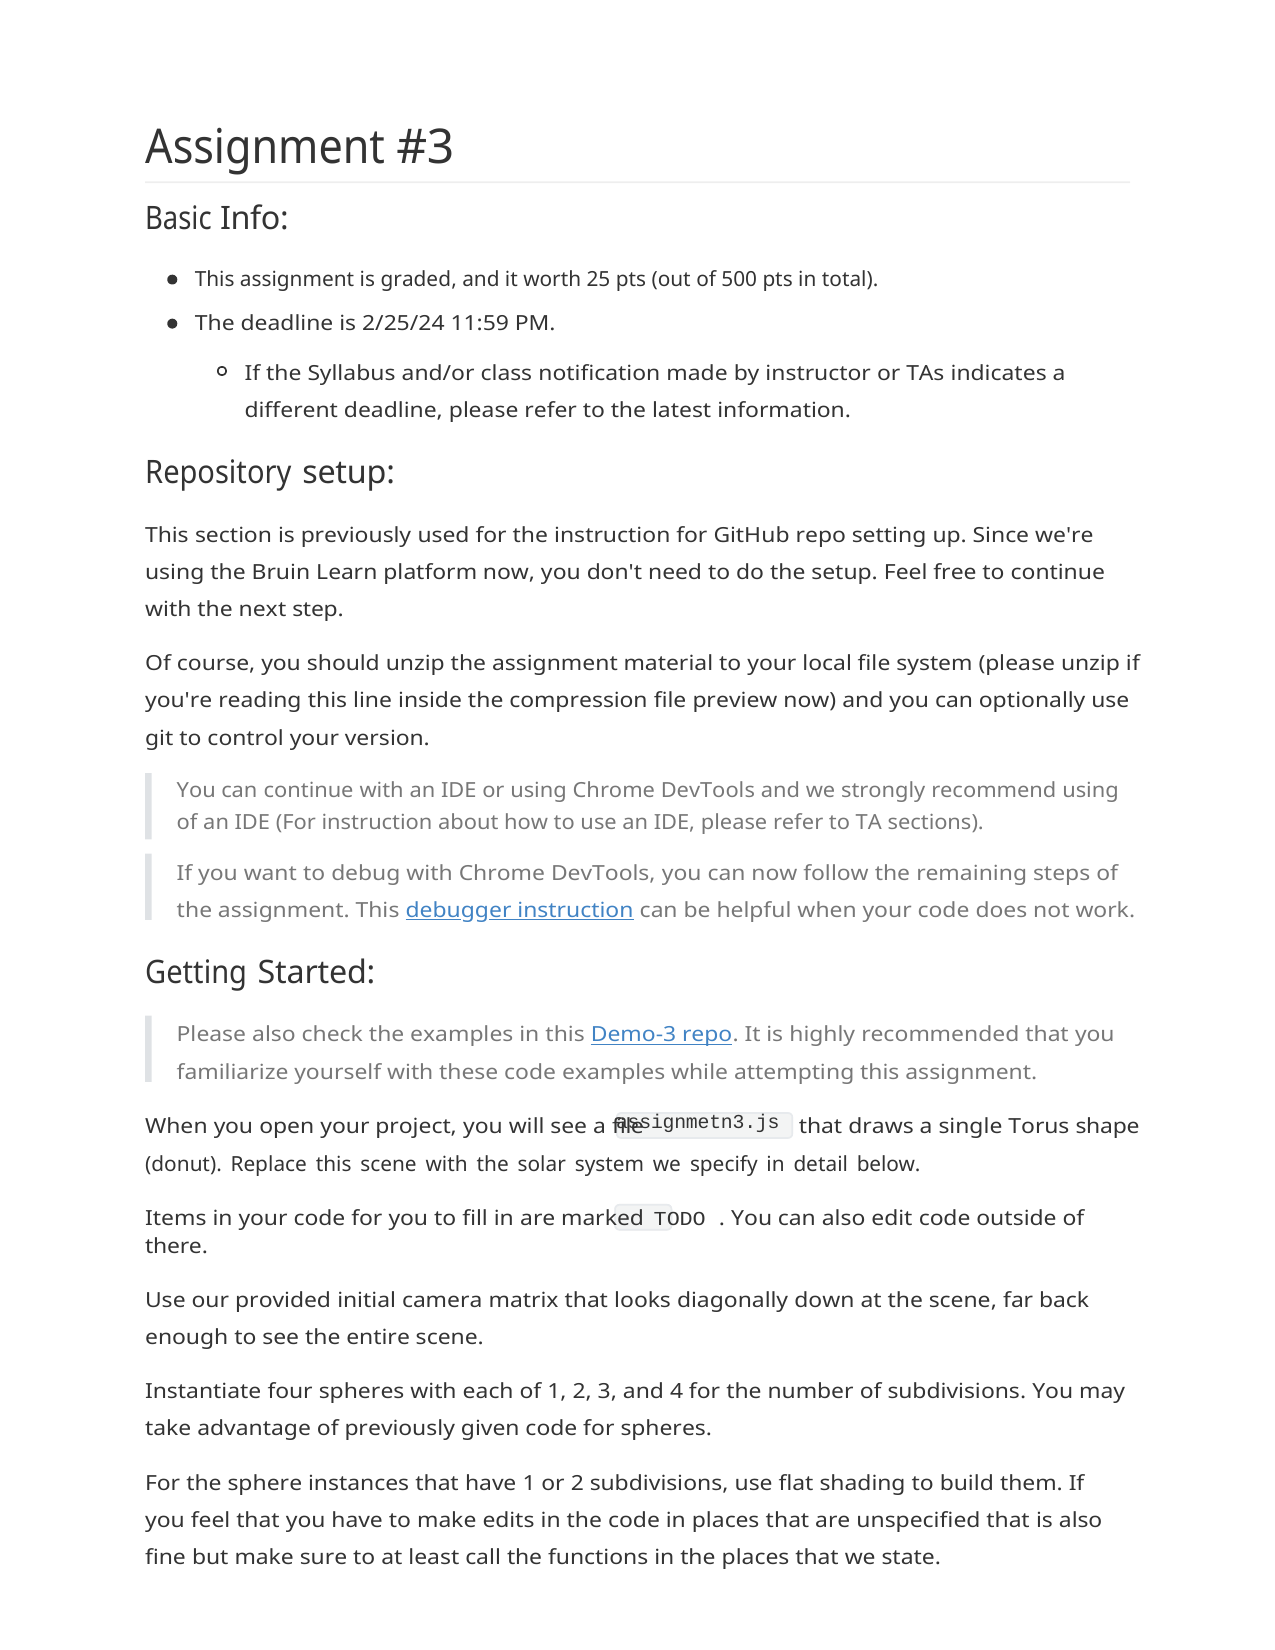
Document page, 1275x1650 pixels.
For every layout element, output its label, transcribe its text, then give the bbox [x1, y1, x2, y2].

text If the Syllabus and/or class notification made by instructor or TAs indicates a different deadline, please refer to the latest information. [244, 358, 1142, 423]
text (donut). Replace this scene with the solar system we specify in detail below. [145, 1149, 1142, 1178]
text If you want to debug with Chrome DevTools, you can now follow the remaining steps of the assignment. This debugger instruction can be helpful when your code does not work. [176, 858, 1142, 923]
text Of course, you should unzip the assignment material to your local file system (please unzip if you're reading this line inside the compression file preview now) and you can optionally use git to control your version. [145, 648, 1142, 751]
text This assignment is graded, and it worth 25 pts (out of 500 pts in total). The deadline is 2/25/24 11:59 PM. [194, 264, 902, 337]
subtitle Basic Info: [145, 195, 1142, 239]
text Please also check the examples in this Demo-3 repo. It is highly recommended that you familiarize yourself with these code examples while attempting this assignment. [176, 1019, 1142, 1085]
text Use our provided initial camera matrix that looks diagonally down at the scene, far back enough to see the entire scene. [145, 1285, 1117, 1351]
subtitle Getting Started: [145, 948, 1142, 992]
text Instantiate four spheres with each of 1, 2, 3, and 4 for the number of subdivisions. You may take advantage of previously given code for spheres. [145, 1376, 1142, 1442]
subtitle Repository setup: [145, 448, 1142, 492]
text For the sphere instances that have 1 or 2 subdivisions, use flat shading to build them. If you feel that you have to make edits in the code in places that are unspecified that is also fine but make sure to at least call the functions in the places that we state. [145, 1468, 1112, 1570]
title Assignment #3 [145, 112, 1142, 178]
text This section is previously used for the instruction for GitHub repo setting up. Since we're using the Bruin Learn platform now, you don't need to do the setup. Feel free to continue with the next step. [145, 520, 1127, 622]
text You can continue with an IDE or using Chrome DevTools and we strongly recommend using of an IDE (For instruction about how to use an IDE, please refer to TA sections). [176, 775, 1142, 835]
text Items in your code for you to fill in are marked TODO . You can also edit code outside of there. [145, 1203, 1142, 1260]
text When you open your project, you will see a file that draws a single Torus shape [145, 1111, 1142, 1140]
